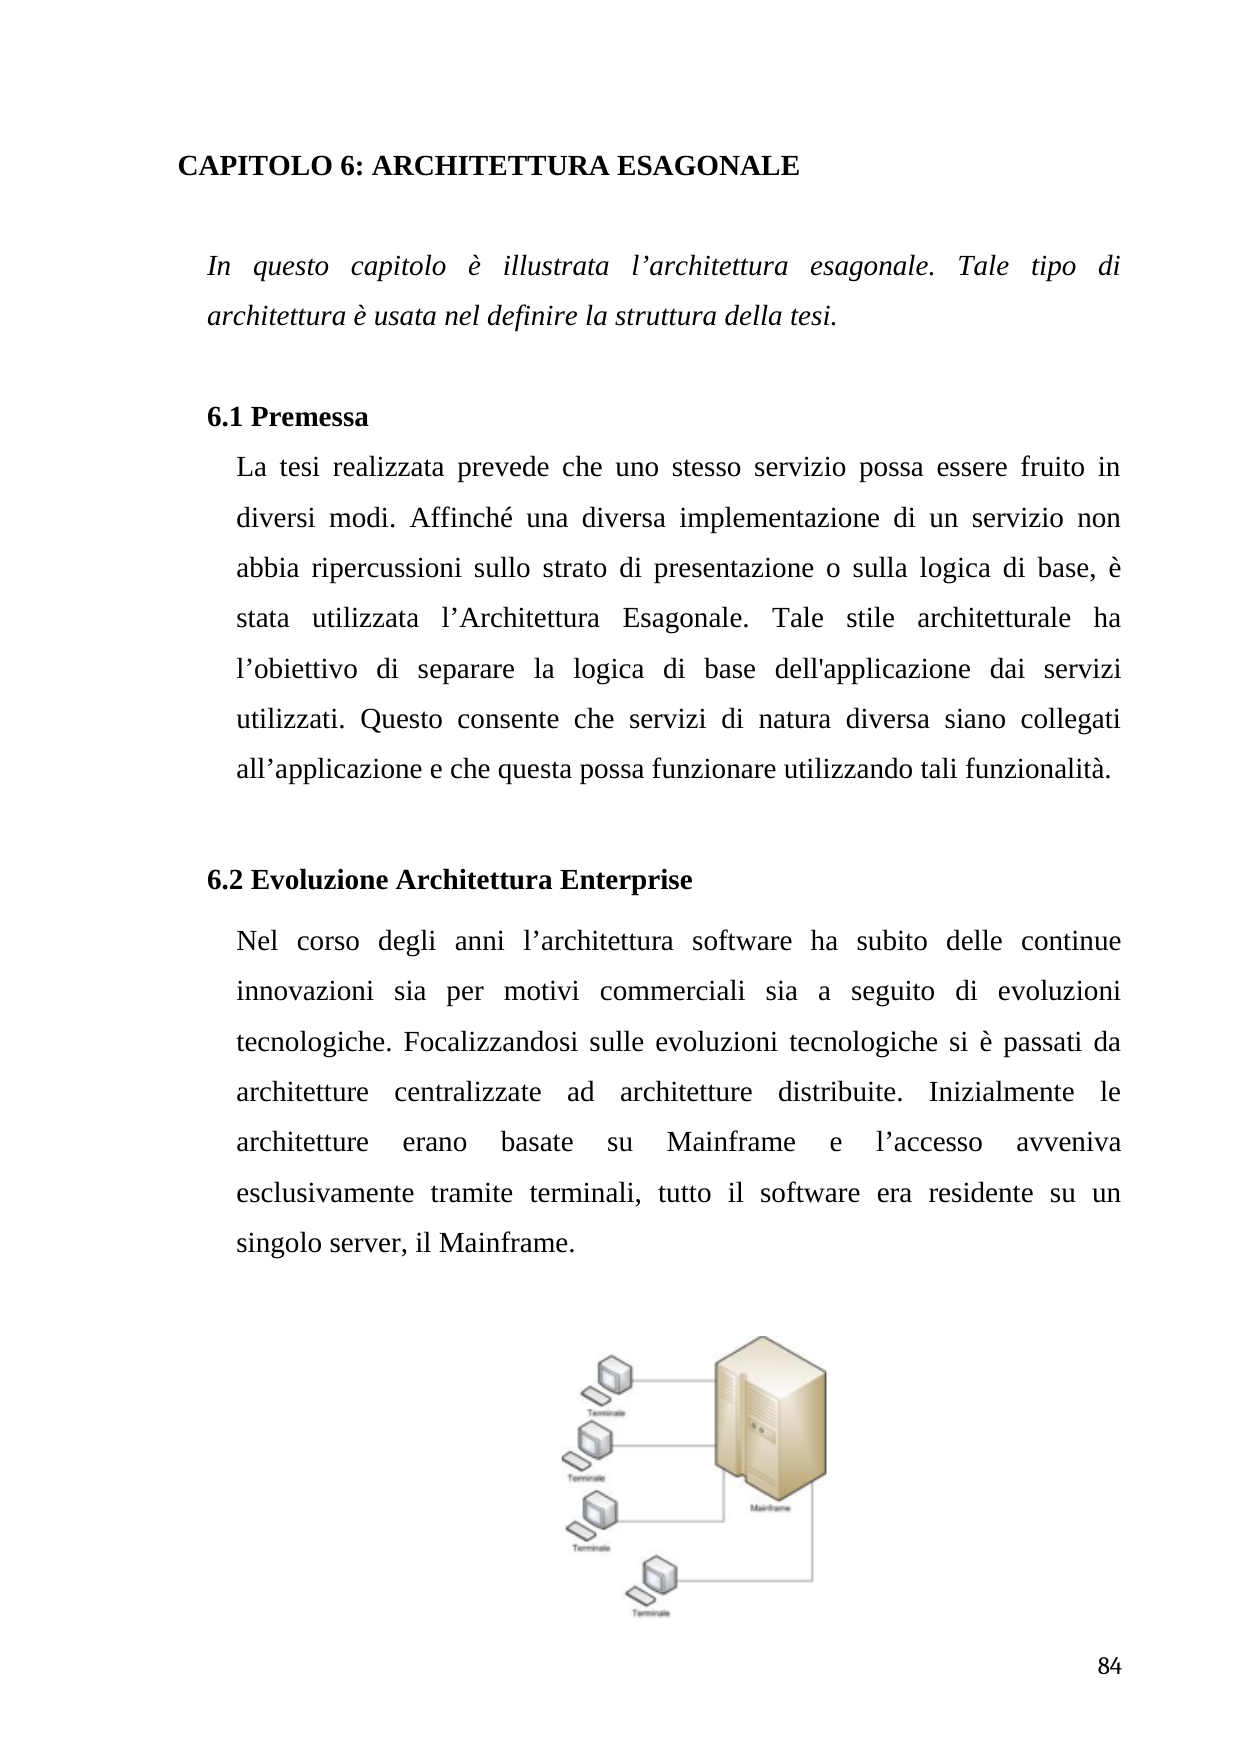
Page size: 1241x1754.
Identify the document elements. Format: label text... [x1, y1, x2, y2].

text CAPITOLO 6: ARCHITETTURA ESAGONALE [177, 148, 1122, 181]
text In questo capitolo è illustrata l’architettura esagonale. Tale tipo di architettura è usata nel definire la struttura della tesi. [207, 248, 1122, 332]
text 6.1 Premessa [207, 399, 1122, 433]
picture [561, 1336, 827, 1618]
text Nel corso degli anni l’architettura software ha subito delle continue innovazioni sia per motivi commerciali sia a seguito di evoluzioni tecnologiche. Focalizzandosi sulle evoluzioni tecnologiche si è passati da architetture centralizzate ad architetture distribuite. Inizialmente le architetture erano basate su Mainframe e l’accesso avveniva esclusivamente tramite terminali, tutto il software era residente su un singolo server, il Mainframe. [236, 923, 1122, 1258]
text La tesi realizzata prevede che uno stesso servizio possa essere fruito in diversi modi. Affinché una diversa implementazione di un servizio non abbia ripercussioni sullo strato di presentazione o sulla logica di base, è stata utilizzata l’Architettura Esagonale. Tale stile architetturale ha l’obiettivo di separare la logica di base dell'applicazione dai servizi utilizzati. Questo consente che servizi di natura diversa siano collegati all’applicazione e che questa possa funzionare utilizzando tali funzionalità. [236, 449, 1122, 785]
text 6.2 Evoluzione Architettura Enterprise [177, 862, 1122, 896]
